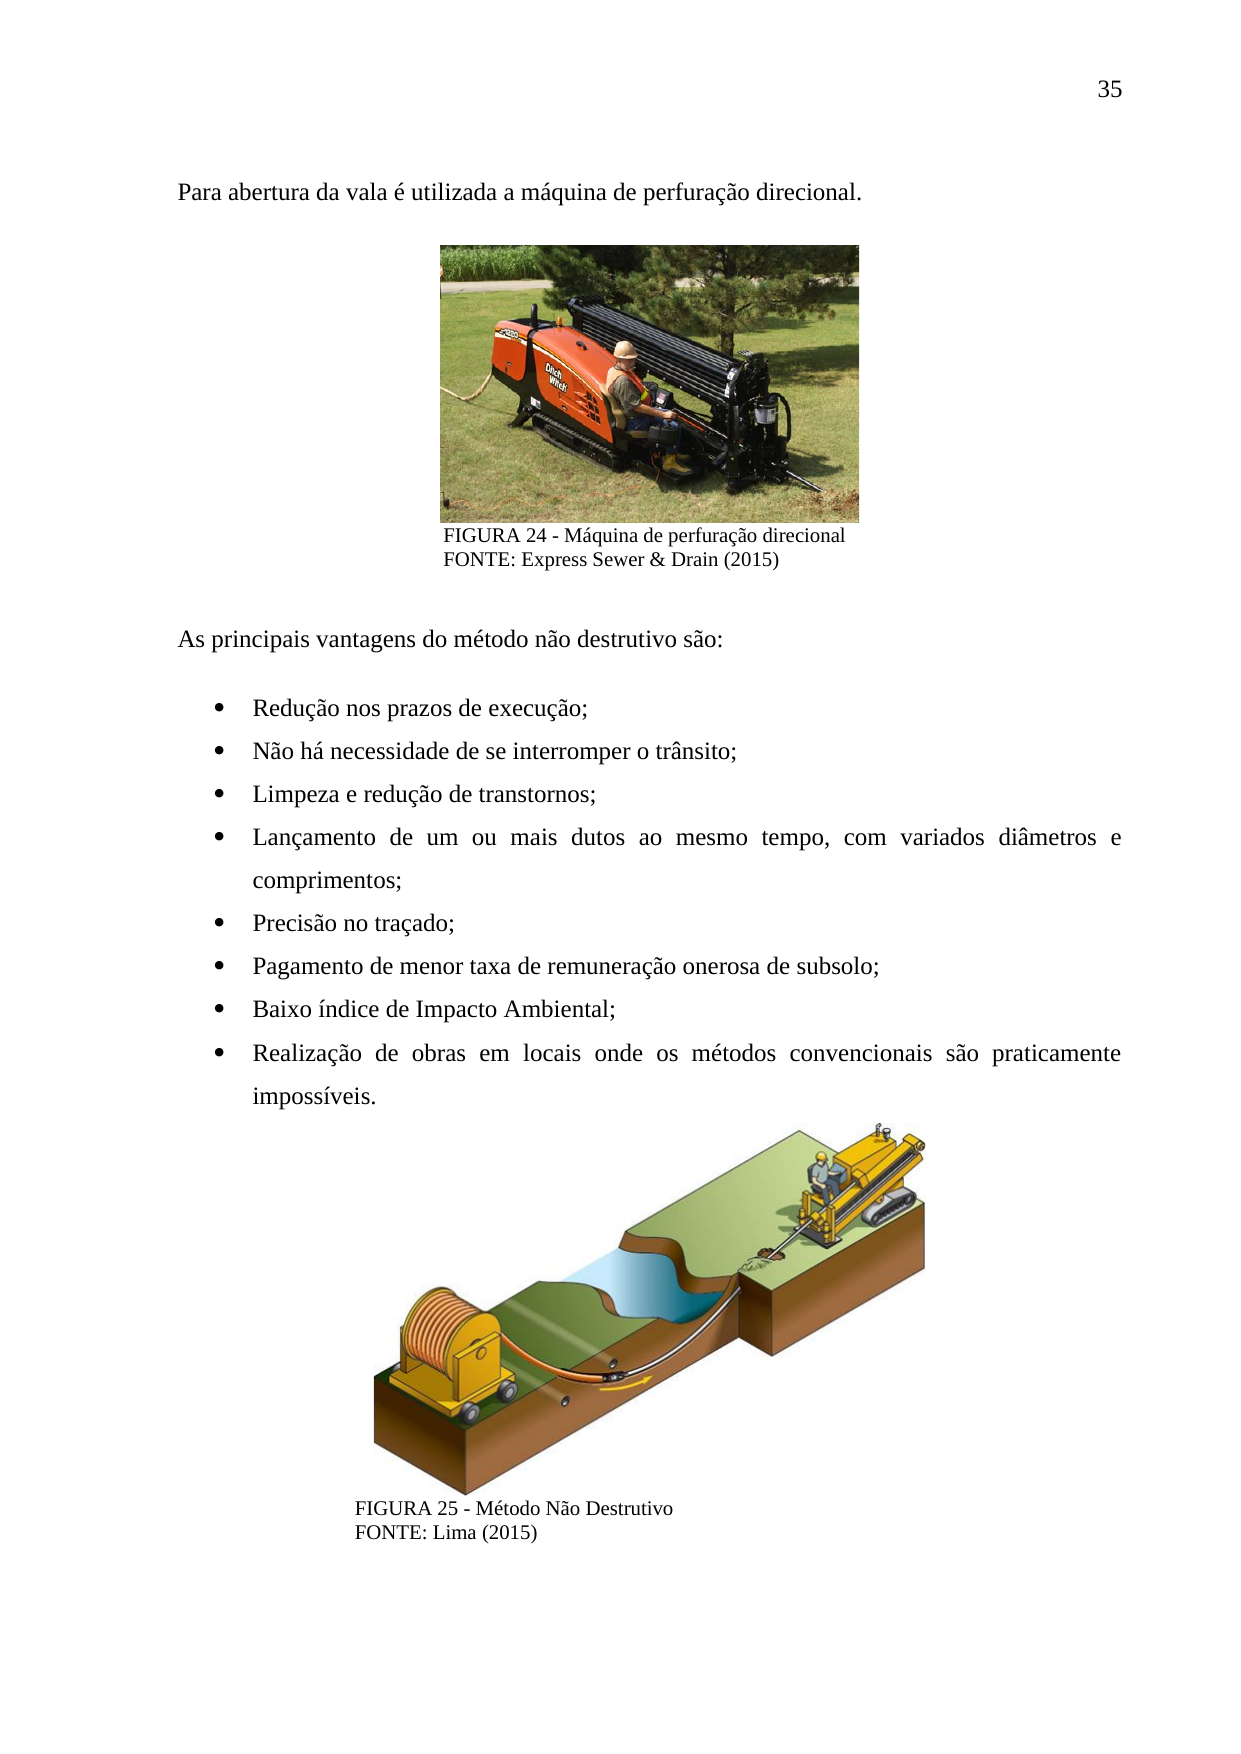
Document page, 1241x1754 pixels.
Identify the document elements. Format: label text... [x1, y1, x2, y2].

text As principais vantagens do método não destrutivo são: [177, 624, 1122, 653]
list Lançamento de um ou mais dutos ao mesmo tempo, com variados diâmetros e comprimentos; [215, 822, 1122, 894]
list Redução nos prazos de execução; [215, 693, 1122, 721]
list Precisão no traçado; [215, 908, 1122, 937]
list Limpeza e redução de transtornos; [215, 779, 1122, 808]
text FIGURA 24 - Máquina de perfuração direcional [443, 523, 1122, 547]
list Não há necessidade de se interromper o trânsito; [215, 736, 1122, 764]
text Para abertura da vala é utilizada a máquina de perfuração direcional. [177, 177, 1122, 206]
list Realização de obras em locais onde os métodos convencionais são praticamente impossíveis. [215, 1038, 1122, 1109]
picture [440, 245, 860, 523]
text FONTE: Express Sewer & Drain (2015) [354, 547, 1122, 571]
list Pagamento de menor taxa de remuneração onerosa de subsolo; [215, 951, 1122, 980]
text FIGURA 25 - Método Não Destrutivo [266, 1496, 1122, 1520]
list FONTE: Lima (2015) [281, 1520, 1122, 1544]
picture [373, 1123, 926, 1496]
list Baixo índice de Impacto Ambiental; [215, 994, 1122, 1023]
